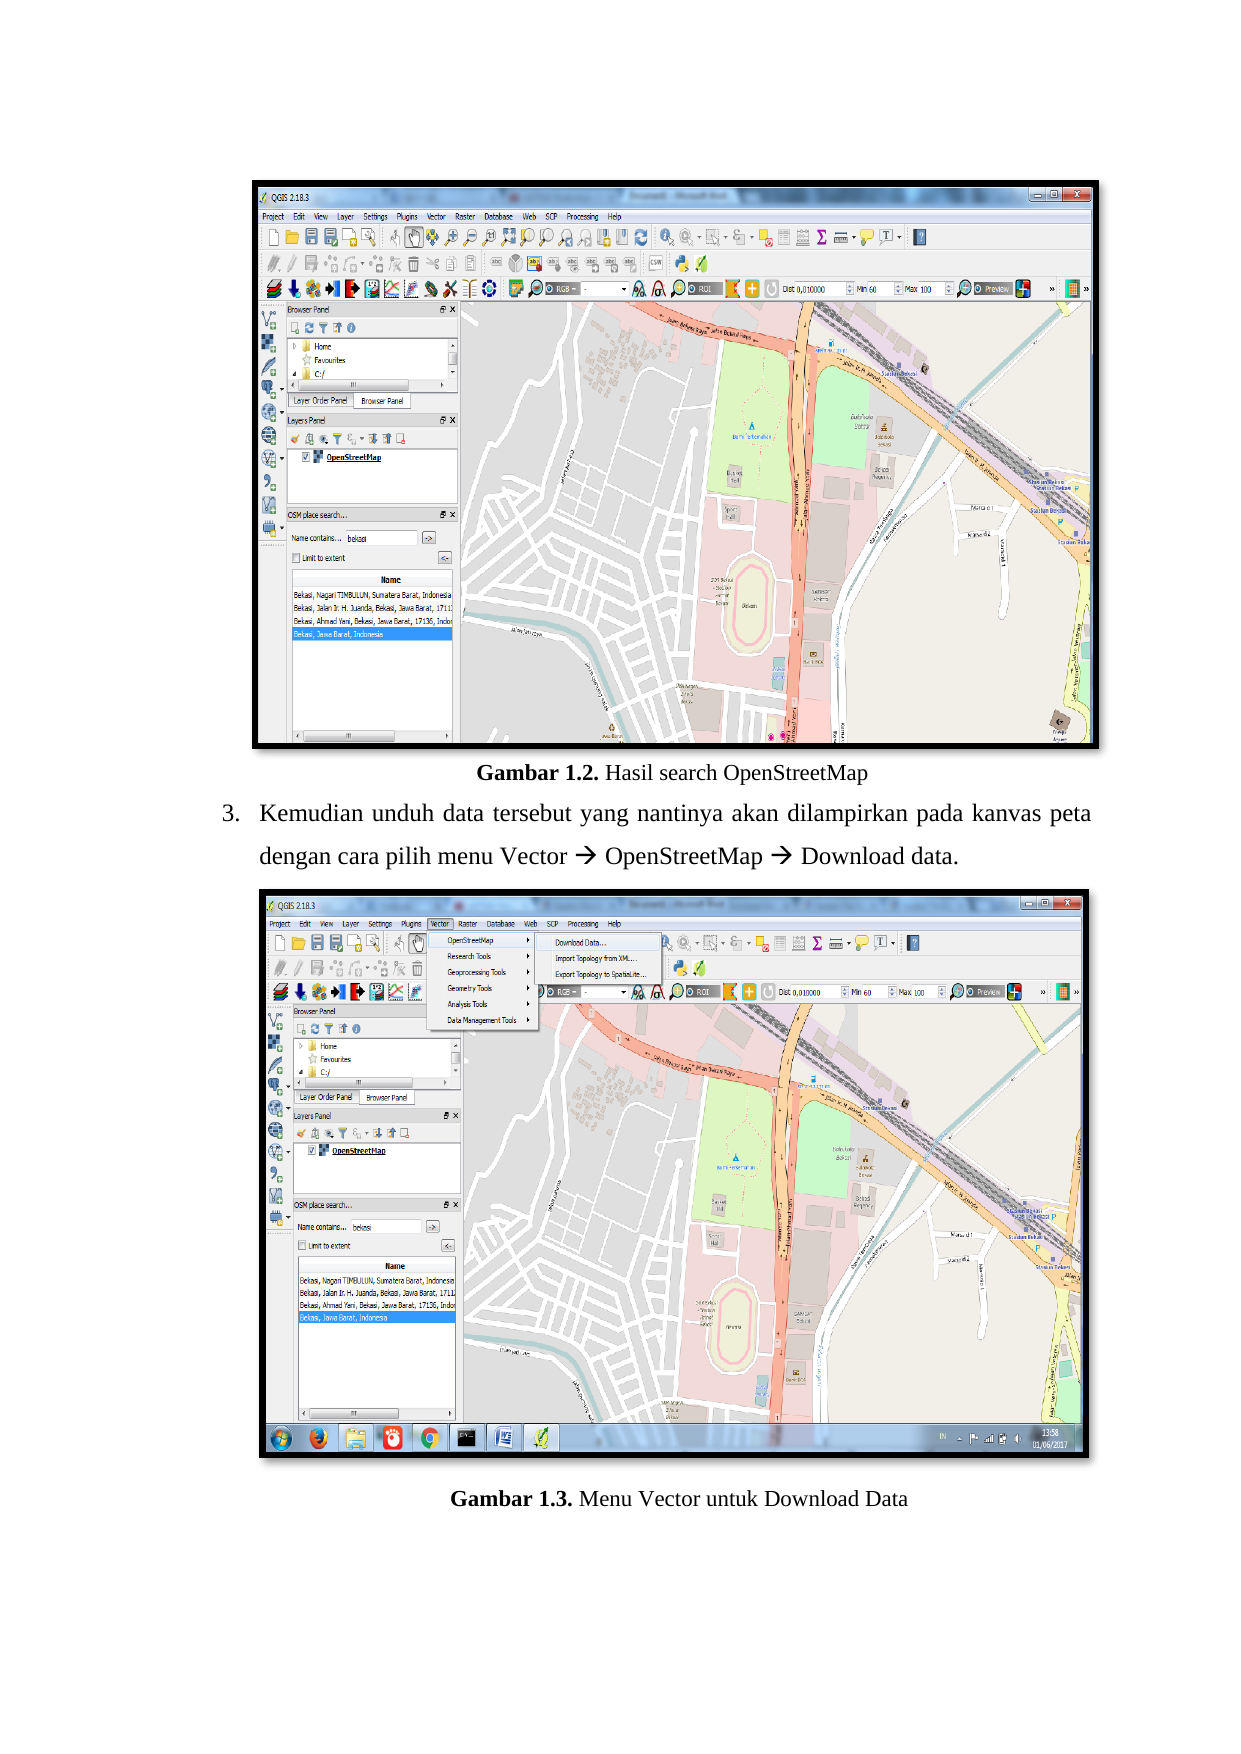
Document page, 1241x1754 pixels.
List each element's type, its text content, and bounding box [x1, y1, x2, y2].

picture [266, 895, 1083, 1452]
list Kemudian unduh data tersebut yang nantinya akan dilampirkan pada kanvas peta dengan cara pilih menu Vector OpenStreetMap Download data. [222, 798, 1092, 870]
text Gambar 1.3. Menu Vector untuk Download Data [266, 1468, 1092, 1511]
text Gambar 1.2. Hasil search OpenStreetMap [177, 758, 1092, 785]
picture [258, 187, 1093, 743]
